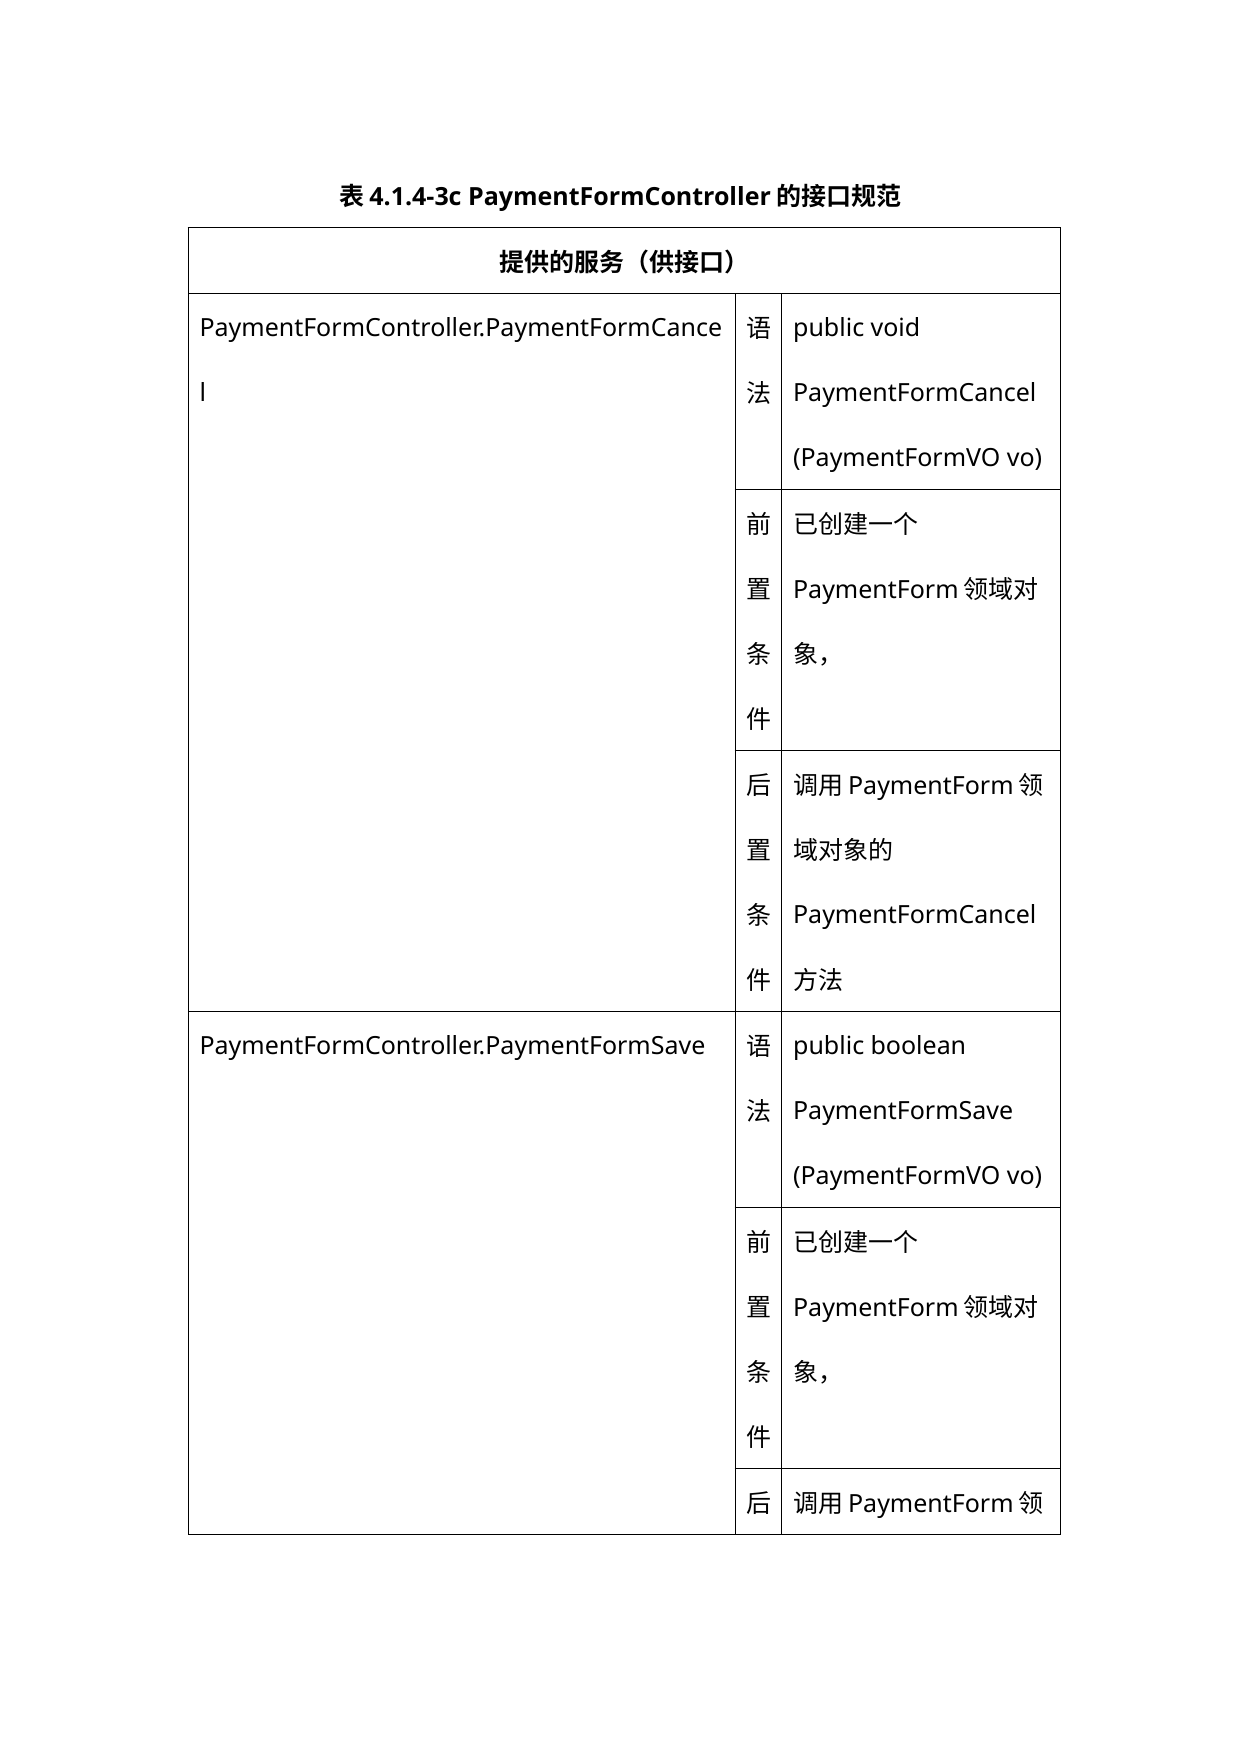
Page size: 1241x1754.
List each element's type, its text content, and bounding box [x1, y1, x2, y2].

text 表4.1.4-3c PaymentFormController的接口规范 [187, 162, 1053, 227]
table_cell 后置条件 [736, 1469, 781, 1534]
table_cell 前置条件 [736, 490, 781, 750]
table_cell 前置条件 [736, 1208, 781, 1468]
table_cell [782, 1469, 1060, 1534]
table_cell 语法 [736, 294, 781, 489]
table_cell PaymentFormController.PaymentFormSave [189, 1012, 735, 1534]
table_cell 后置条件 [736, 751, 781, 1011]
table_cell public boolean PaymentFormSave (PaymentFormVO vo) [782, 1012, 1060, 1207]
table_cell PaymentFormController.PaymentFormCancel [189, 294, 735, 1011]
table_cell 已创建一个PaymentForm领域对象， [782, 490, 1060, 750]
table_cell 语法 [736, 1012, 781, 1207]
table_header 提供的服务（供接口） [189, 228, 1060, 293]
table_cell public void PaymentFormCancel (PaymentFormVO vo) [782, 294, 1060, 489]
table_cell 已创建一个PaymentForm领域对象， [782, 1208, 1060, 1468]
table_cell 调用PaymentForm领域对象的PaymentFormCancel方法 [782, 751, 1060, 1011]
